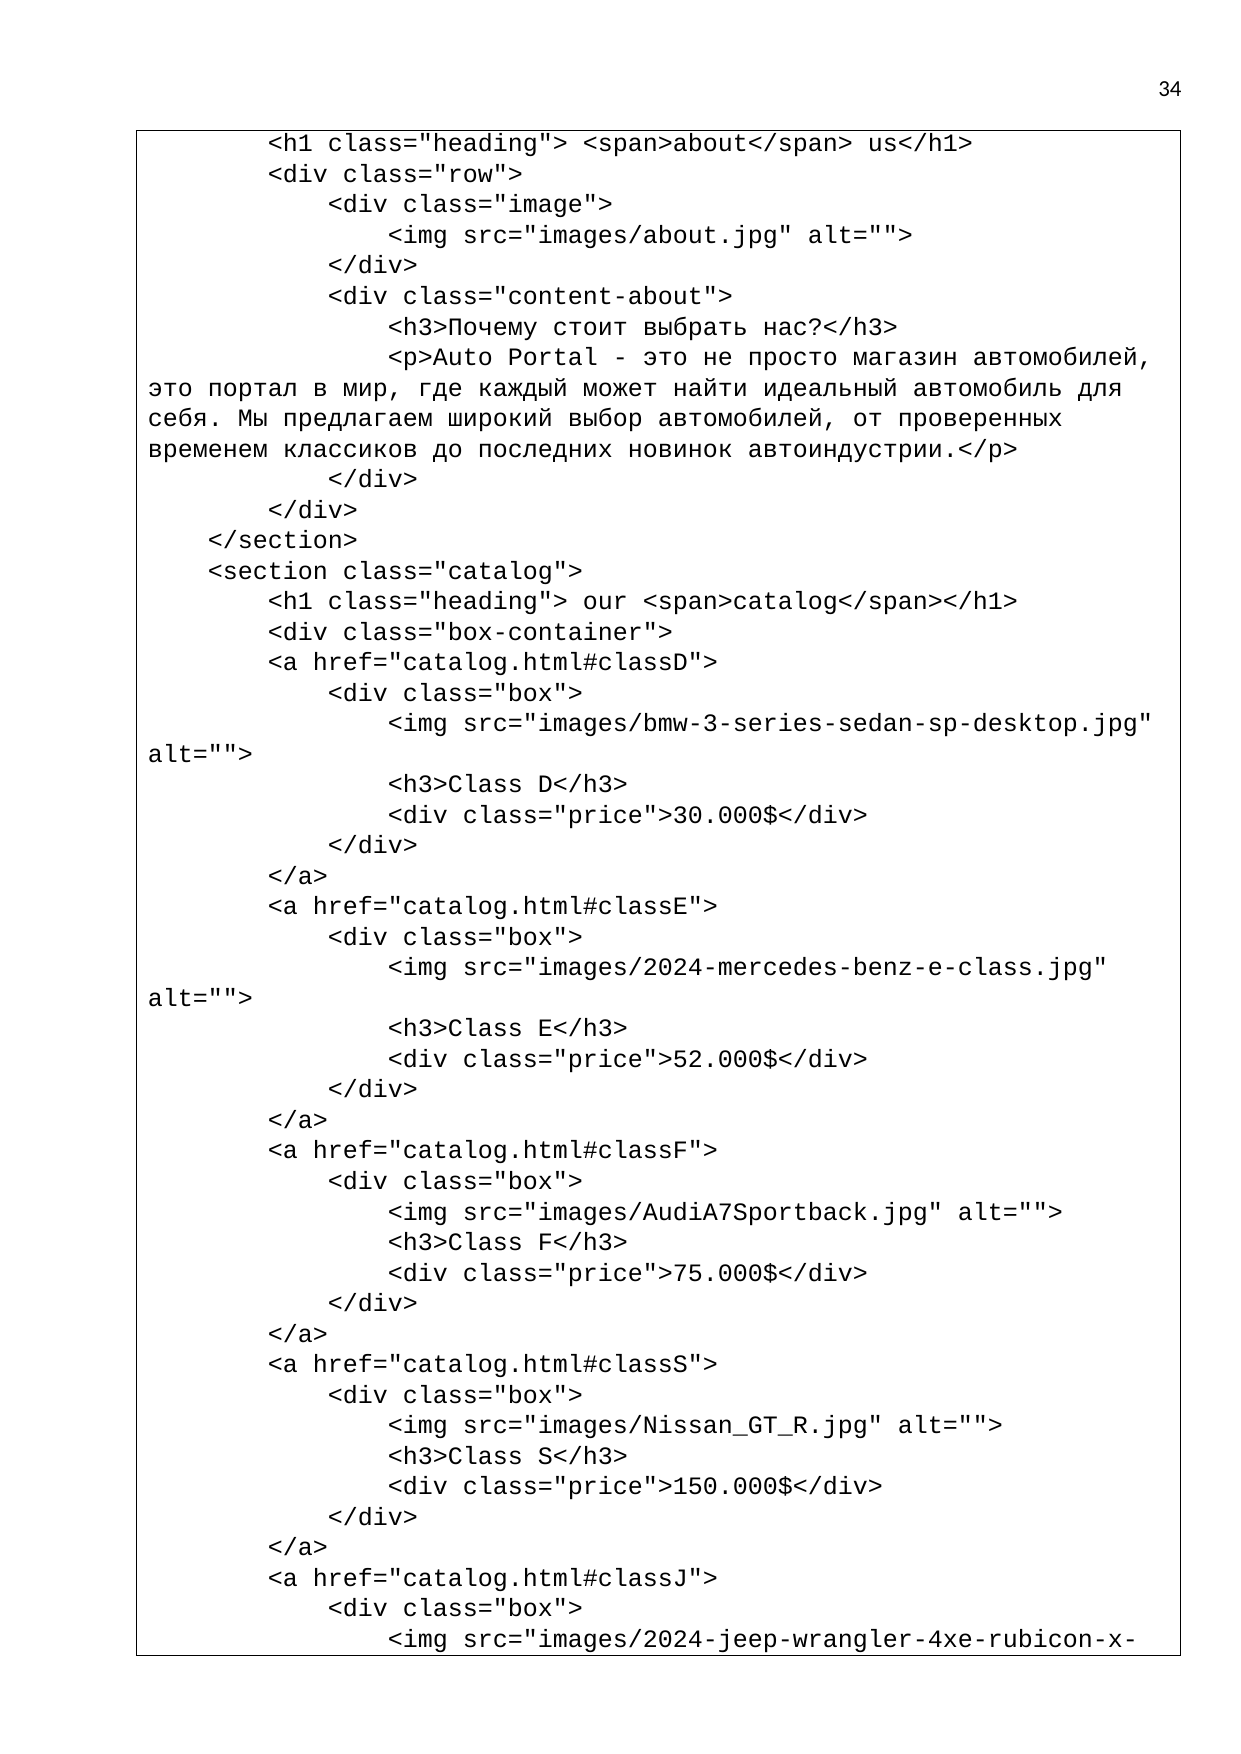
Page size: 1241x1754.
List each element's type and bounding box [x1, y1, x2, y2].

table_header [137, 131, 1180, 1655]
